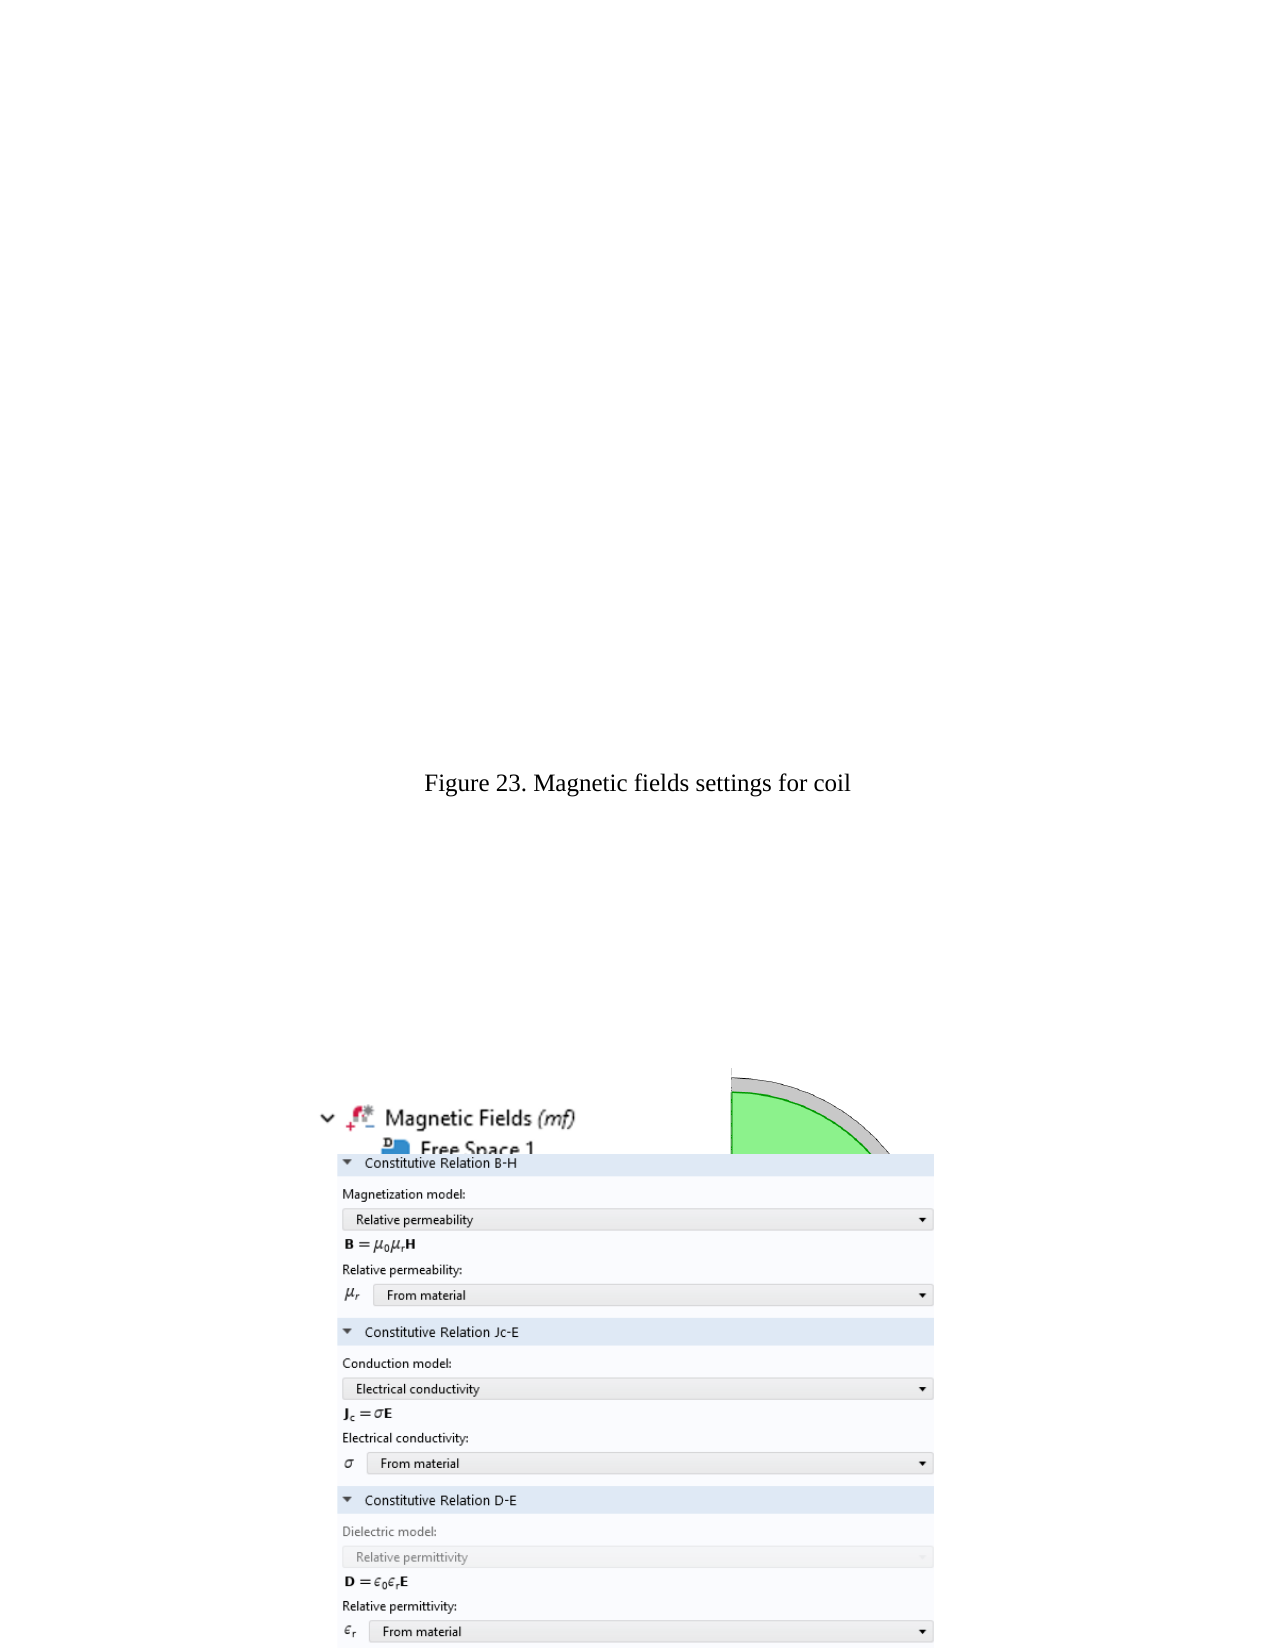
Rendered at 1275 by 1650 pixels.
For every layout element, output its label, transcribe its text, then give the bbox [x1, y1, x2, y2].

text Figure 23. Magnetic fields settings for coil [150, 768, 1125, 796]
picture [300, 1068, 938, 1648]
